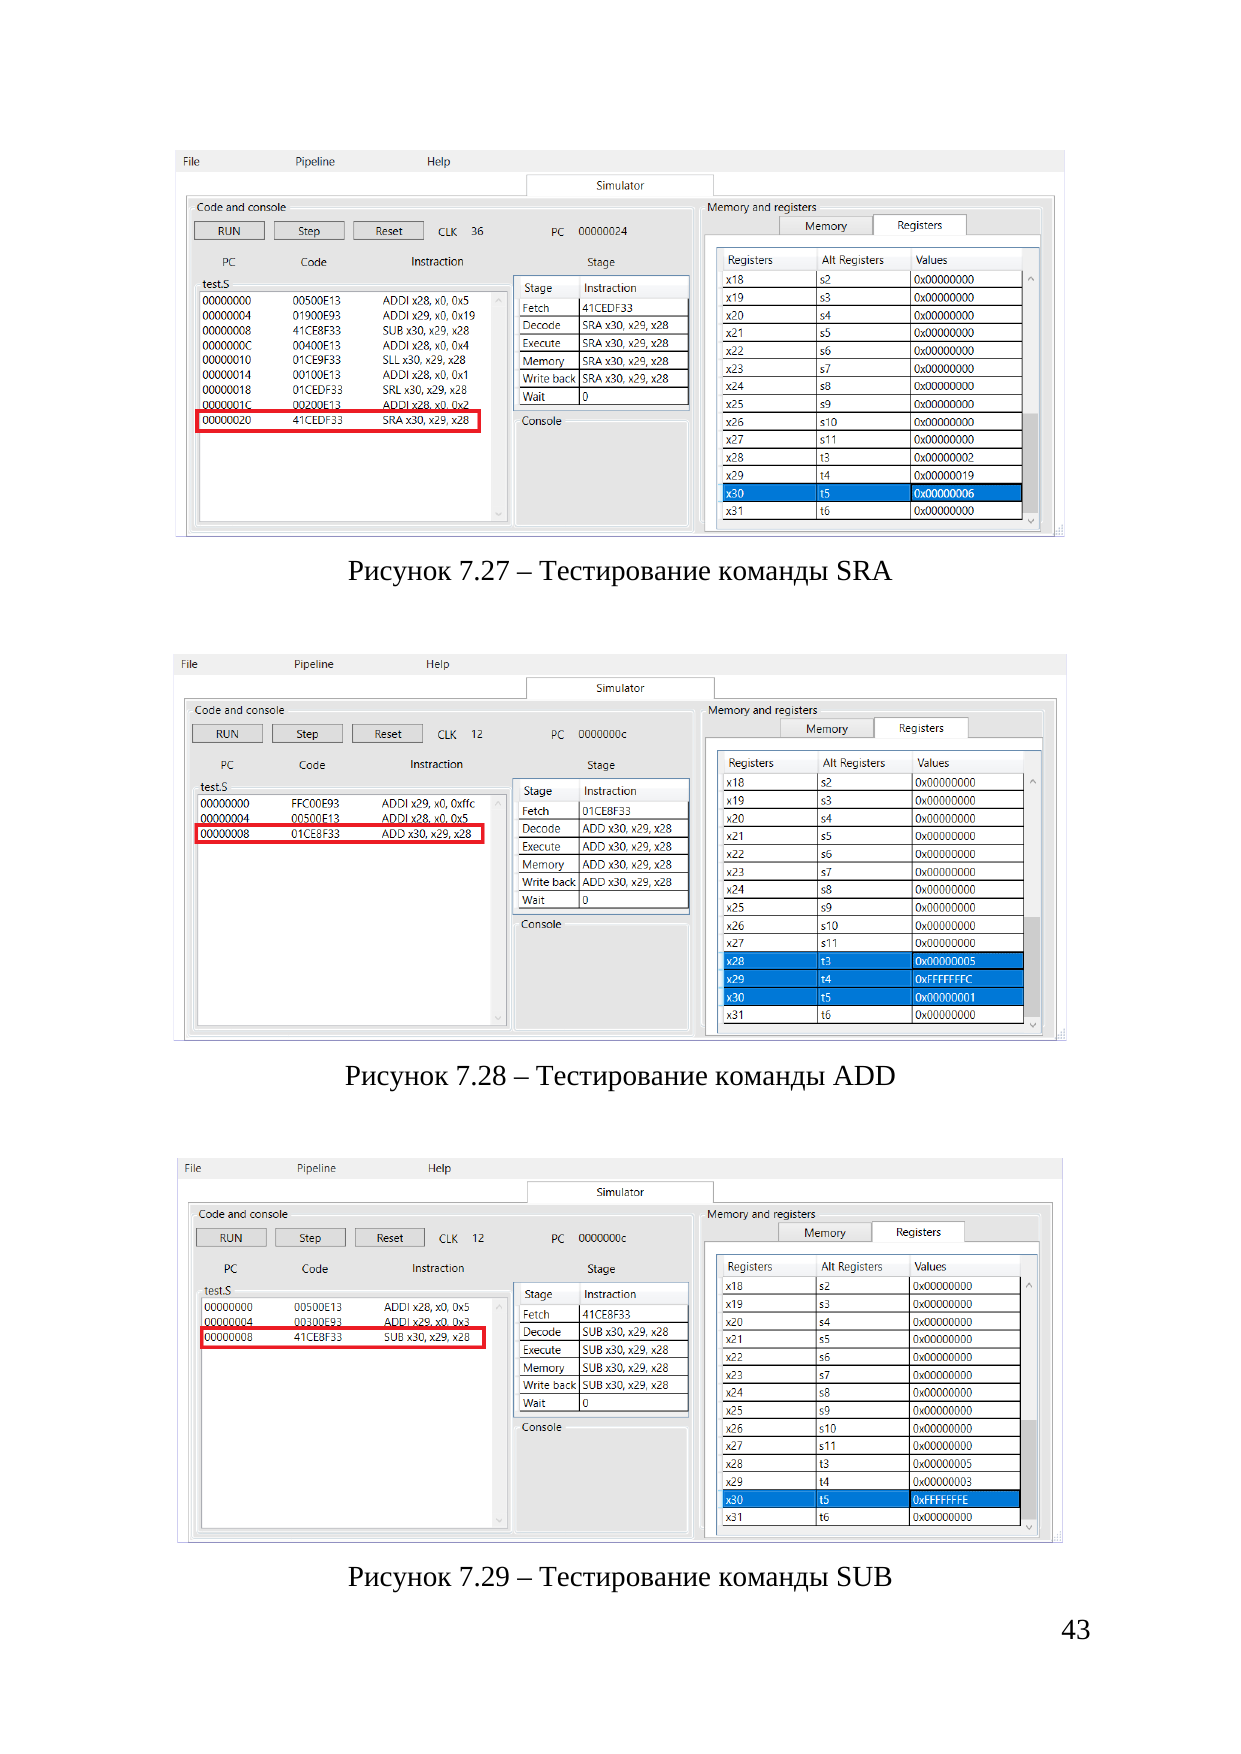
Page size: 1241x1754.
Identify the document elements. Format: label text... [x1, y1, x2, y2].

picture [173, 654, 1067, 1041]
text Рисунок 7.28 – Тестирование команды ADD [150, 1058, 1090, 1091]
text Рисунок 7.29 – Тестирование команды SUB [150, 1559, 1090, 1593]
text Рисунок 7.27 – Тестирование команды SRA [150, 553, 1090, 587]
picture [177, 1158, 1063, 1543]
picture [175, 150, 1065, 537]
